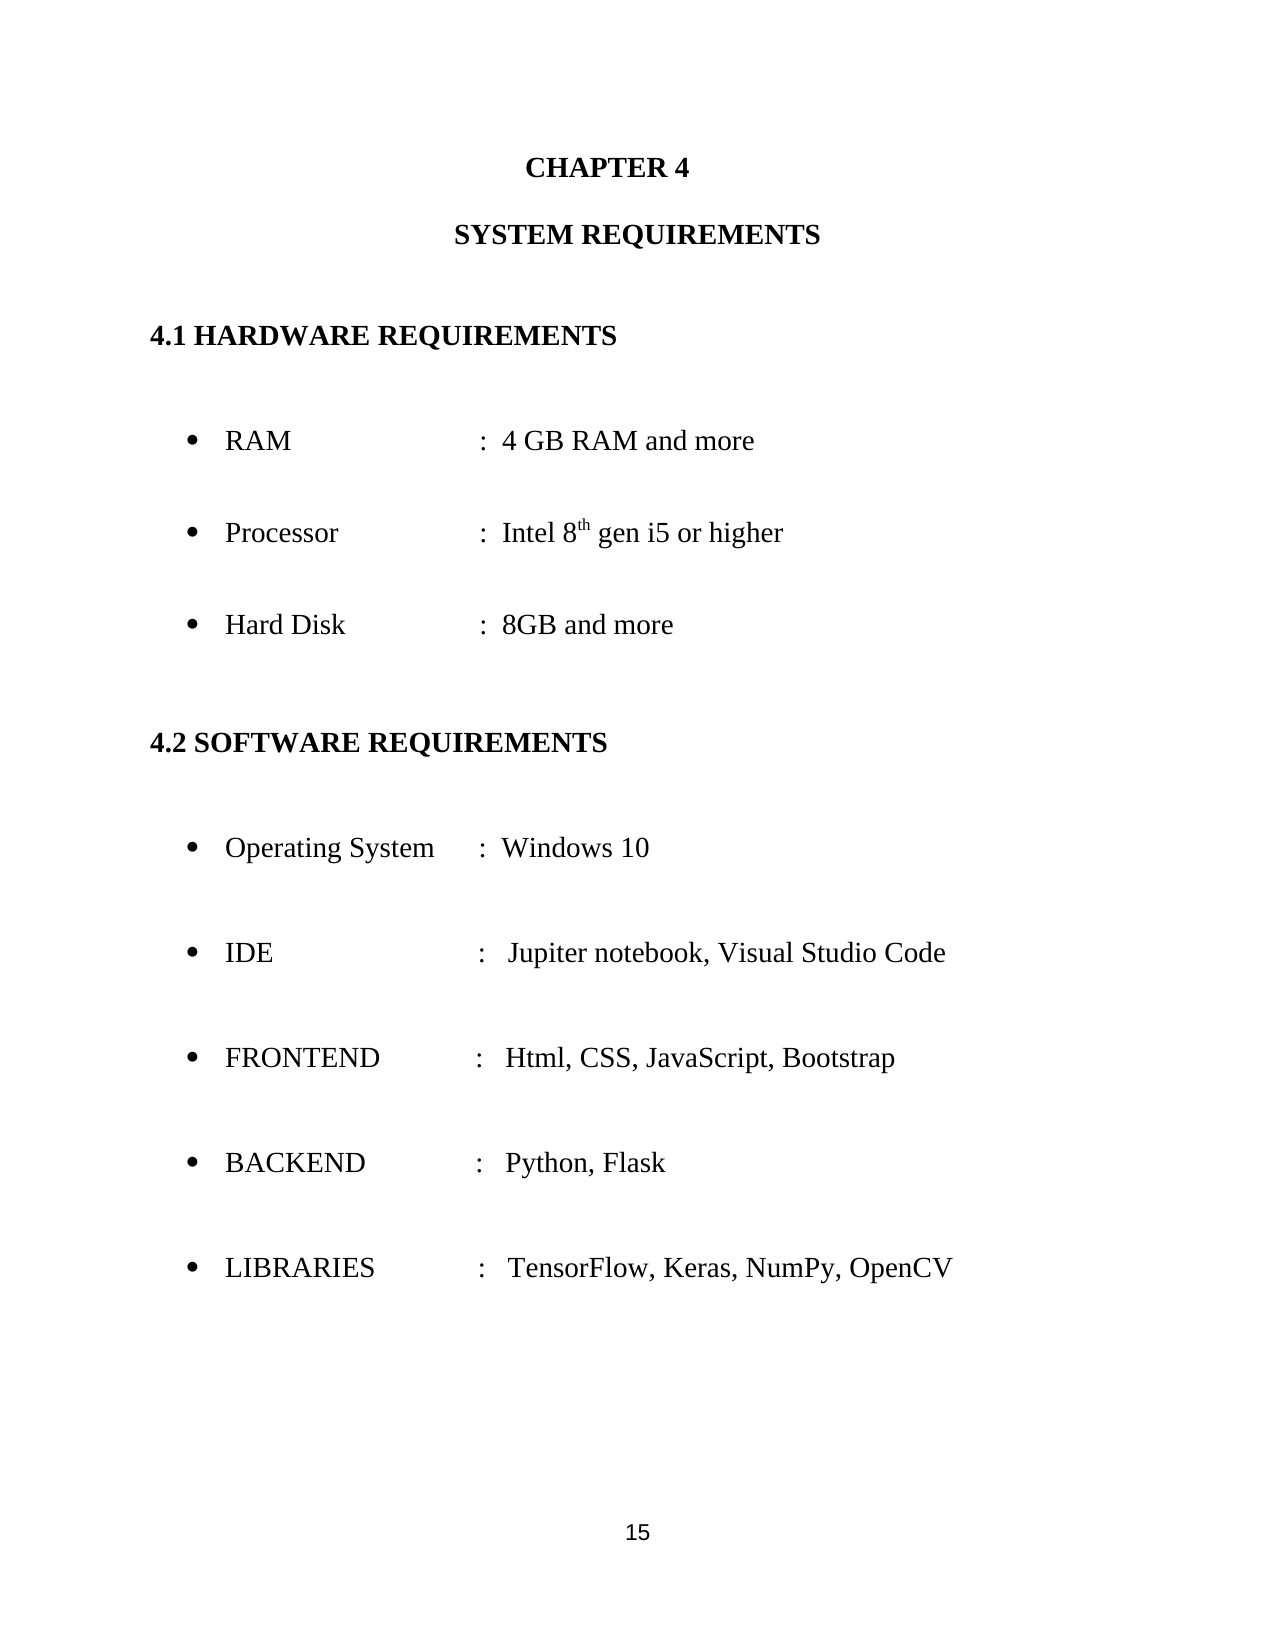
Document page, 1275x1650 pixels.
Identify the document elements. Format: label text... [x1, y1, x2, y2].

list RAM : 4 GB RAM and more [187, 423, 1125, 456]
text 4.1 HARDWARE REQUIREMENTS [150, 318, 1125, 351]
text CHAPTER 4 [525, 150, 1125, 183]
list FRONTEND : Html, CSS, JavaScript, Bootstrap [187, 1040, 1125, 1073]
list Operating System : Windows 10 [187, 830, 1125, 863]
list Processor : Intel 8th gen i5 or higher [187, 515, 1125, 548]
list Hard Disk : 8GB and more [187, 607, 1125, 641]
list IDE : Jupiter notebook, Visual Studio Code [187, 935, 1125, 968]
list LIBRARIES : TensorFlow, Keras, NumPy, OpenCV [187, 1250, 1125, 1283]
text 4.2 SOFTWARE REQUIREMENTS [150, 725, 1125, 758]
text SYSTEM REQUIREMENTS [150, 217, 1125, 251]
list BACKEND : Python, Flask [187, 1145, 1125, 1178]
